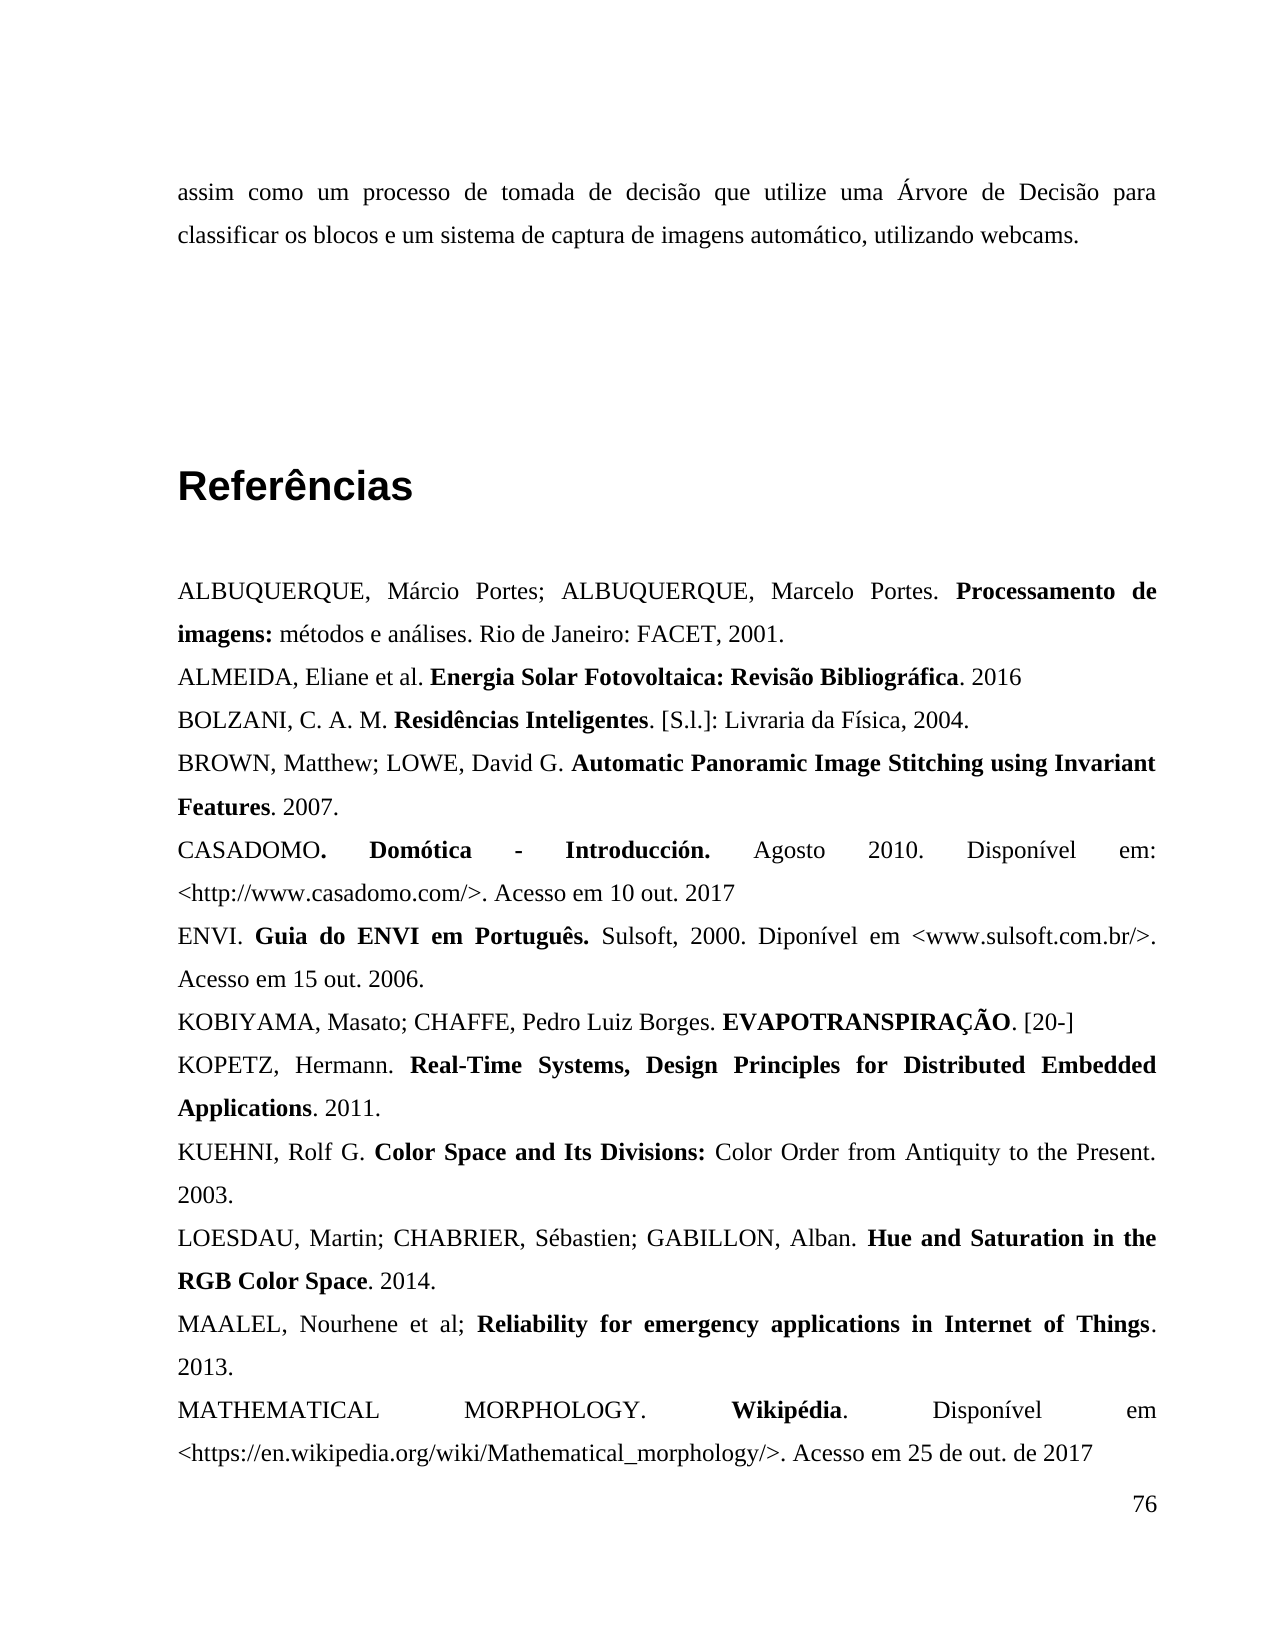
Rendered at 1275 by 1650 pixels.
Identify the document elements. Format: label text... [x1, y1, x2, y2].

text ENVI. Guia do ENVI em Português. Sulsoft, 2000. Diponível em <www.sulsoft.com.br/>. Acesso em 15 out. 2006. [177, 921, 1157, 993]
text ALMEIDA, Eliane et al. Energia Solar Fotovoltaica: Revisão Bibliográfica. 2016 [177, 662, 1157, 691]
text KOPETZ, Hermann. Real-Time Systems, Design Principles for Distributed Embedded Applications. 2011. [177, 1050, 1157, 1122]
text BOLZANI, C. A. M. Residências Inteligentes. [S.l.]: Livraria da Física, 2004. [177, 705, 1157, 734]
subtitle Referências [177, 461, 1157, 509]
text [177, 177, 1157, 249]
text LOESDAU, Martin; CHABRIER, Sébastien; GABILLON, Alban. Hue and Saturation in the RGB Color Space. 2014. [177, 1223, 1157, 1295]
text KUEHNI, Rolf G. Color Space and Its Divisions: Color Order from Antiquity to the Present. 2003. [177, 1137, 1157, 1208]
text KOBIYAMA, Masato; CHAFFE, Pedro Luiz Borges. EVAPOTRANSPIRAÇÃO. [20-] [177, 1007, 1157, 1036]
text ALBUQUERQUE, Márcio Portes; ALBUQUERQUE, Marcelo Portes. Processamento de imagens: métodos e análises. Rio de Janeiro: FACET, 2001. [177, 576, 1157, 648]
text MATHEMATICAL MORPHOLOGY. Wikipédia. Disponível em <https://en.wikipedia.org/wiki/Mathematical_morphology/>. Acesso em 25 de out. de 2017 [177, 1395, 1157, 1467]
text CASADOMO. Domótica - Introducción. Agosto 2010. Disponível em: <http://www.casadomo.com/>. Acesso em 10 out. 2017 [177, 835, 1157, 907]
text MAALEL, Nourhene et al; Reliability for emergency applications in Internet of Things. 2013. [177, 1309, 1157, 1381]
text BROWN, Matthew; LOWE, David G. Automatic Panoramic Image Stitching using Invariant Features. 2007. [177, 748, 1157, 820]
